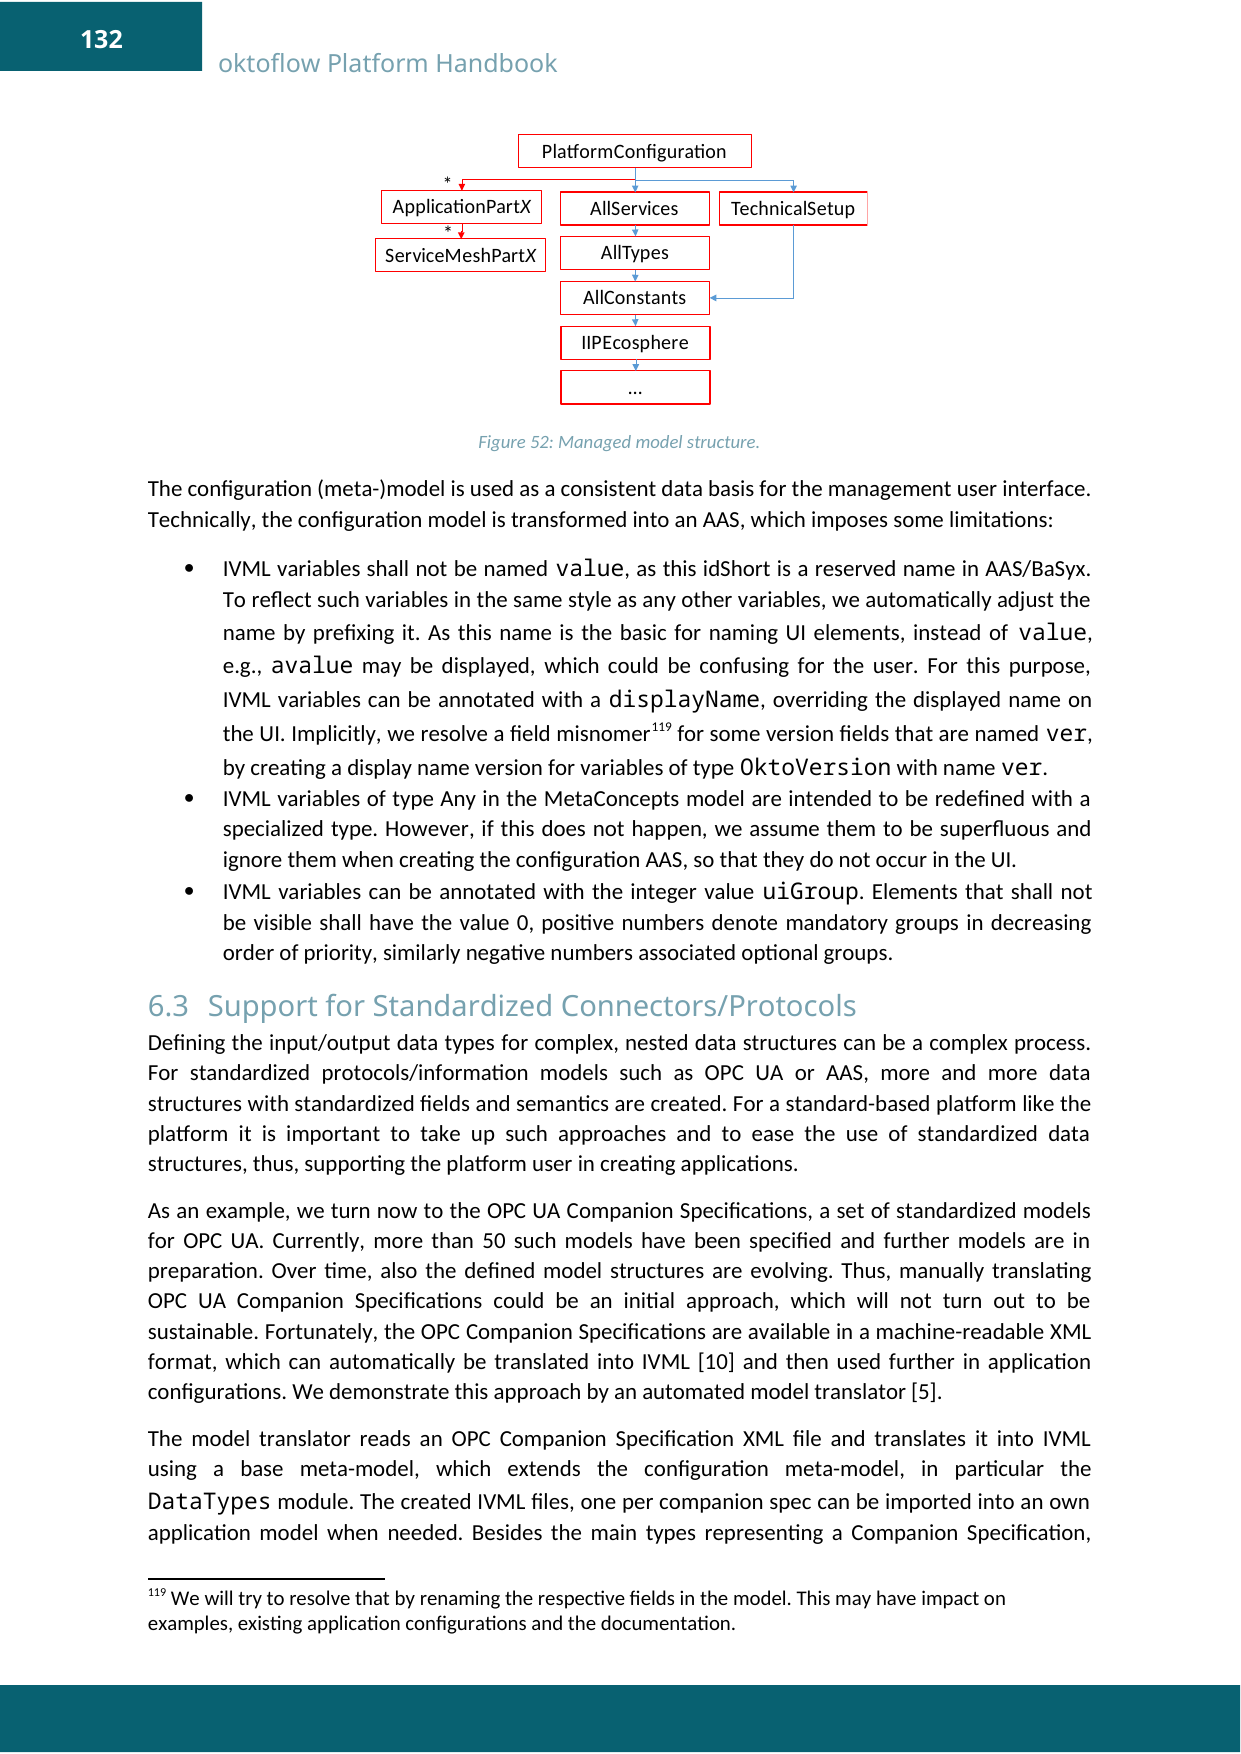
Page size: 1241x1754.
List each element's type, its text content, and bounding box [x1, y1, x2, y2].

text As an example, we turn now to the OPC UA Companion Specifications, a set of standardized models for OPC UA. Currently, more than 50 such models have been specified and further models are in preparation. Over time, also the defined model structures are evolving. Thus, manually translating OPC UA Companion Specifications could be an initial approach, which will not turn out to be sustainable. Fortunately, the OPC Companion Specifications are available in a machine-readable XML format, which can automatically be translated into IVML [10] and then used further in application configurations. We demonstrate this approach by an automated model translator [5]. [148, 1196, 1093, 1405]
list IVML variables shall not be named value, as this idShort is a reserved name in AAS/BaSyx. To reflect such variables in the same style as any other variables, we automatically adjust the name by prefixing it. As this name is the basic for naming UI elements, instead of value, e.g., avalue may be displayed, which could be confusing for the user. For this purpose, IVML variables can be annotated with a displayName, overriding the displayed name on the UI. Implicitly, we resolve a field misnomer for some version fields that are named ver, by creating a display name version for variables of type OktoVersion with name ver. [185, 552, 1093, 782]
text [148, 1424, 1093, 1546]
text The configuration (meta-)model is used as a consistent data basis for the management user interface. Technically, the configuration model is transformed into an AAS, which imposes some limitations: [148, 474, 1093, 533]
text Figure 52: Managed model structure. [148, 431, 1093, 454]
text Defining the input/output data types for complex, nested data structures can be a complex process. For standardized protocols/information models such as OPC UA or AAS, more and more data structures with standardized fields and semantics are created. For a standard-based platform like the platform it is important to take up such approaches and to ease the use of standardized data structures, thus, supporting the platform user in creating applications. [148, 1028, 1093, 1177]
list IVML variables can be annotated with the integer value uiGroup. Elements that shall not be visible shall have the value 0, positive numbers denote mandatory groups in decreasing order of priority, similarly negative numbers associated optional groups. [185, 875, 1093, 967]
list IVML variables of type Any in the MetaConcepts model are intended to be redefined with a specialized type. However, if this does not happen, we assume them to be superfluous and ignore them when creating the configuration AAS, so that they do not occur in the UI. [185, 784, 1093, 873]
subtitle Support for Standardized Connectors/Protocols [148, 985, 1093, 1025]
